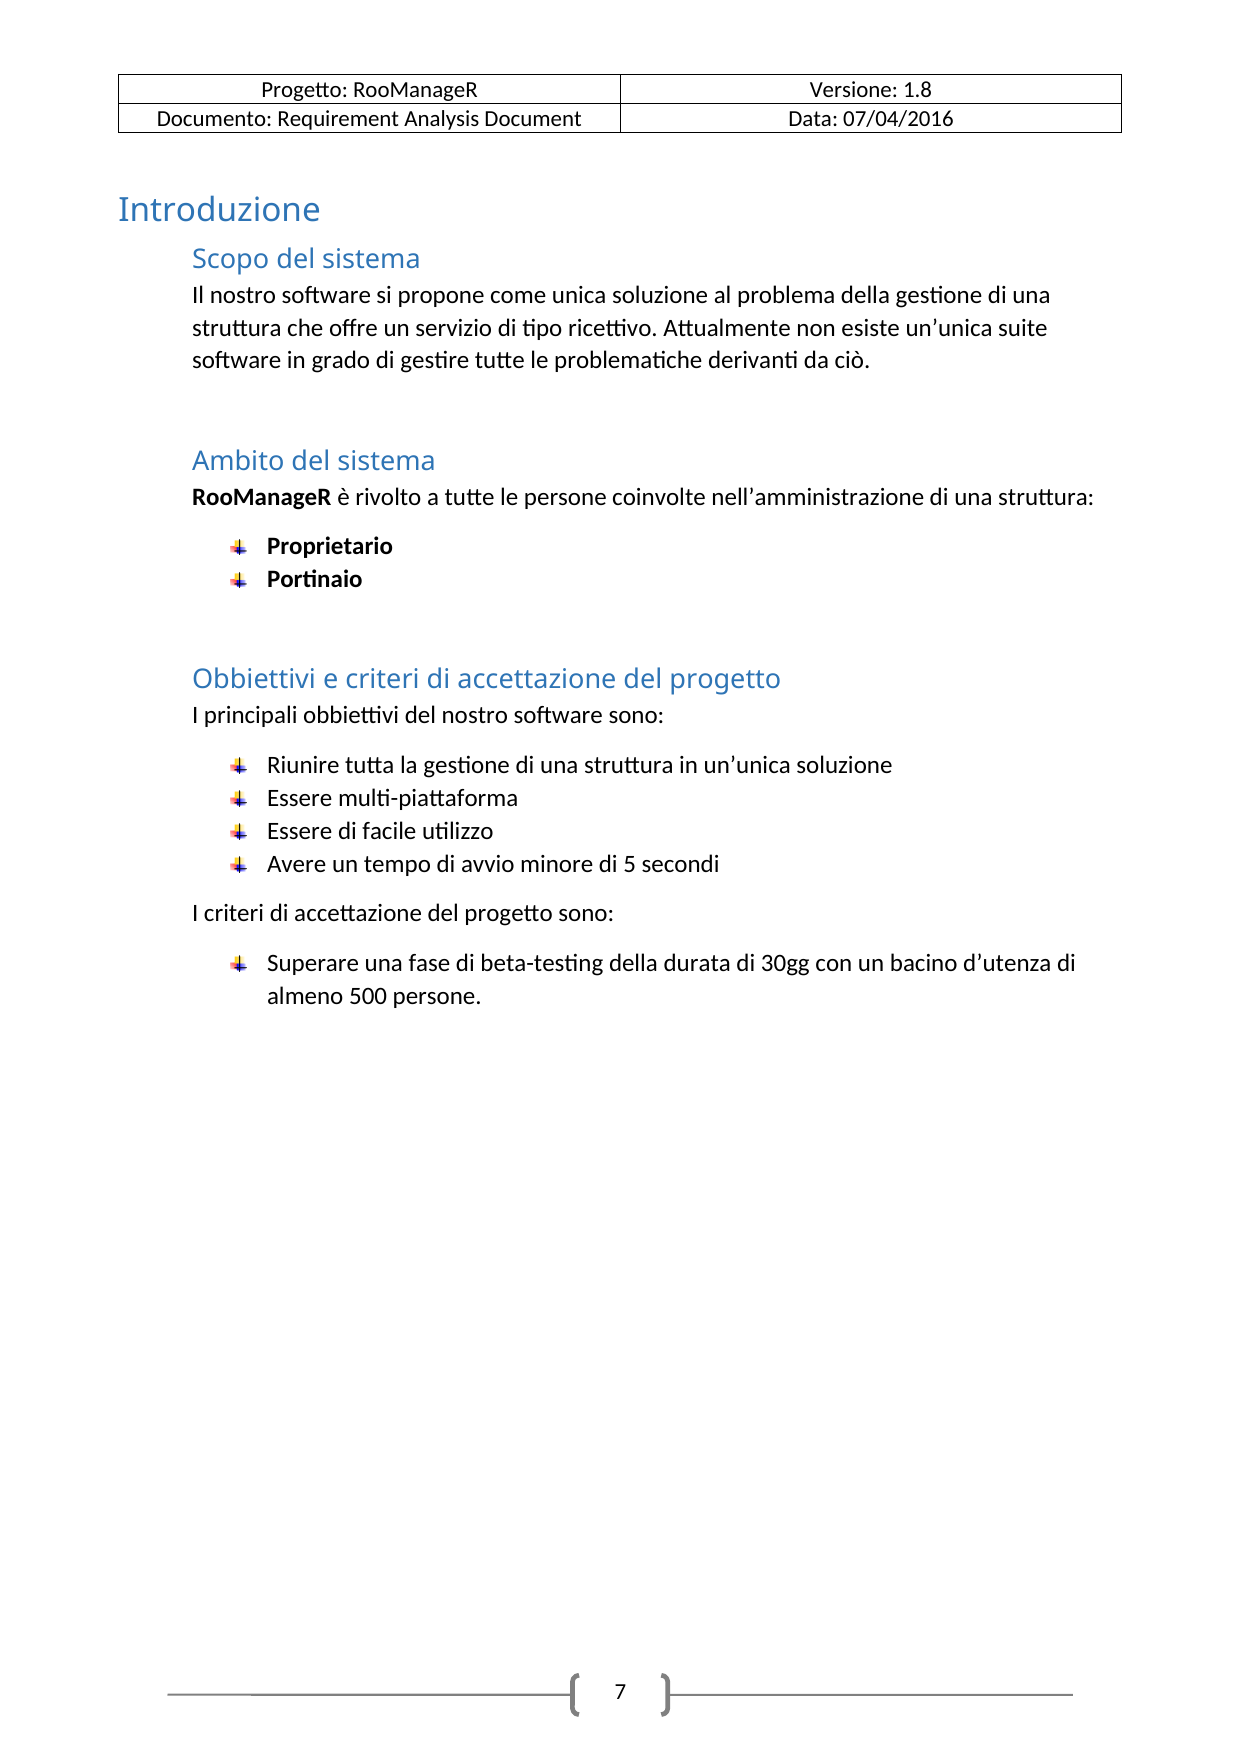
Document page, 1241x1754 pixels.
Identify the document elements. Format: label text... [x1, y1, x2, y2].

picture [230, 789, 247, 807]
picture [230, 756, 247, 774]
subtitle Introduzione [118, 186, 1122, 231]
list Superare una fase di beta-testing della durata di 30gg con un bacino d’utenza di almeno 500 persone. [229, 947, 1122, 1011]
text RooManageR è rivolto a tutte le persone coinvolte nell’amministrazione di una struttura: [192, 481, 1122, 511]
picture [230, 538, 247, 555]
list Essere multi-piattaforma [229, 782, 1122, 813]
list Avere un tempo di avvio minore di 5 secondi [229, 848, 1122, 878]
picture [230, 571, 247, 588]
subtitle Scopo del sistema [192, 239, 1122, 276]
picture [230, 822, 247, 840]
subtitle Ambito del sistema [192, 441, 1122, 478]
list Essere di facile utilizzo [229, 815, 1122, 846]
picture [230, 954, 247, 972]
picture [230, 855, 247, 873]
text I criteri di accettazione del progetto sono: [192, 898, 1122, 928]
subtitle Obbiettivi e criteri di accettazione del progetto [192, 660, 1122, 697]
text Il nostro software si propone come unica soluzione al problema della gestione di una struttura che offre un servizio di tipo ricettivo. Attualmente non esiste un’unica suite software in grado di gestire tutte le problematiche derivanti da ciò. [192, 279, 1122, 375]
list Proprietario [229, 531, 1122, 561]
list Portinaio [229, 563, 1122, 594]
list Riunire tutta la gestione di una struttura in un’unica soluzione [229, 749, 1122, 780]
text I principali obbiettivi del nostro software sono: [192, 700, 1122, 730]
